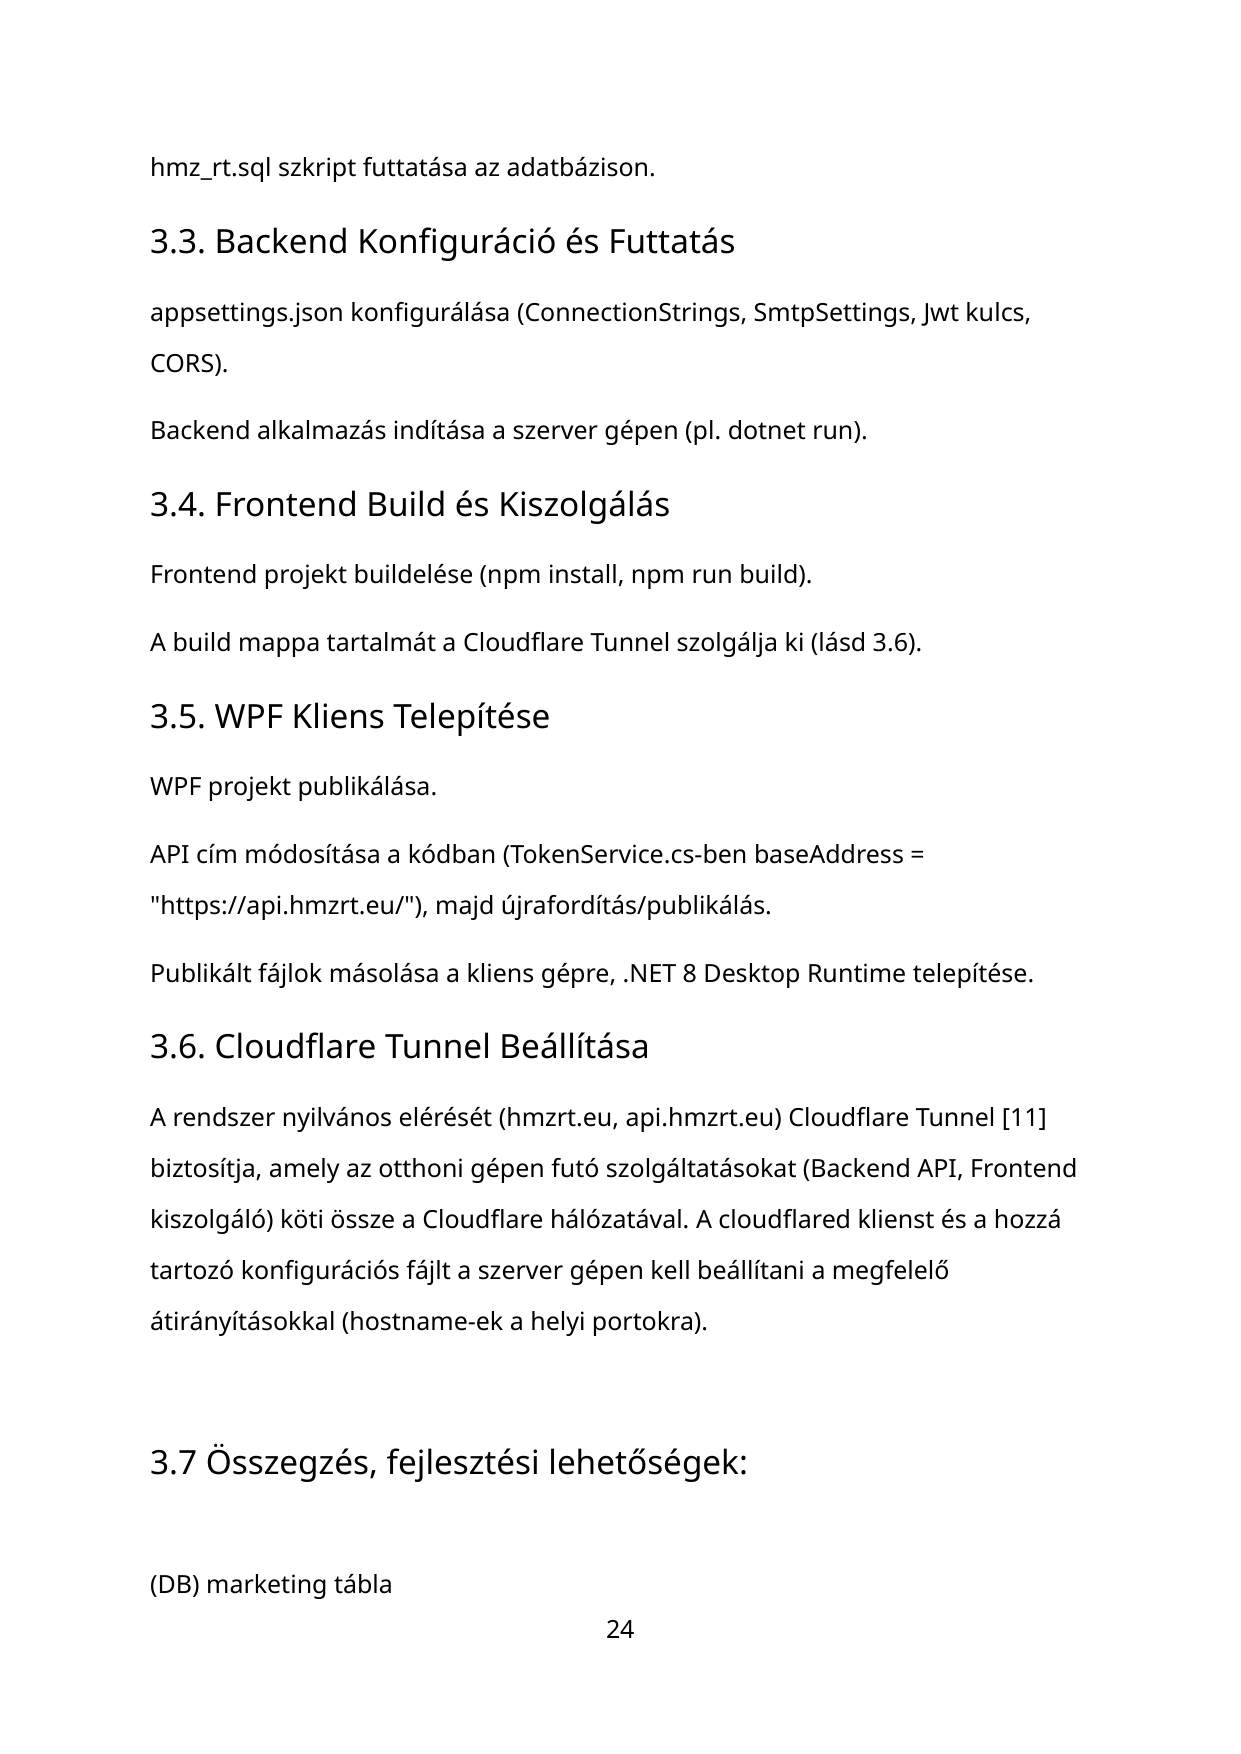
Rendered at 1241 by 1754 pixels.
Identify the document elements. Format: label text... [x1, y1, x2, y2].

text Backend alkalmazás indítása a szerver gépen (pl. dotnet run). [150, 413, 1090, 447]
text Frontend projekt buildelése (npm install, npm run build). [150, 557, 1090, 591]
subtitle 3.5. WPF Kliens Telepítése [150, 692, 1090, 738]
text Publikált fájlok másolása a kliens gépre, .NET 8 Desktop Runtime telepítése. [150, 955, 1090, 989]
text A build mappa tartalmát a Cloudflare Tunnel szolgálja ki (lásd 3.6). [150, 625, 1090, 659]
text WPF projekt publikálása. [150, 769, 1090, 803]
text API cím módosítása a kódban (TokenService.cs-ben baseAddress = "https://api.hmzrt.eu/"), majd újrafordítás/publikálás. [150, 837, 1090, 922]
text hmz_rt.sql szkript futtatása az adatbázison. [150, 150, 1090, 184]
text (DB) marketing tábla [150, 1516, 1090, 1601]
subtitle 3.6. Cloudflare Tunnel Beállítása [150, 1023, 1090, 1068]
subtitle 3.7 Összegzés, fejlesztési lehetőségek: [150, 1439, 1090, 1484]
subtitle 3.4. Frontend Build és Kiszolgálás [150, 481, 1090, 526]
text appsettings.json konfigurálása (ConnectionStrings, SmtpSettings, Jwt kulcs, CORS). [150, 294, 1090, 379]
subtitle 3.3. Backend Konfiguráció és Futtatás [150, 218, 1090, 263]
text A rendszer nyilvános elérését (hmzrt.eu, api.hmzrt.eu) Cloudflare Tunnel [11] biztosítja, amely az otthoni gépen futó szolgáltatásokat (Backend API, Frontend kiszolgáló) köti össze a Cloudflare hálózatával. A cloudflared klienst és a hozzá tartozó konfigurációs fájlt a szerver gépen kell beállítani a megfelelő átirányításokkal (hostname-ek a helyi portokra). [150, 1099, 1090, 1338]
